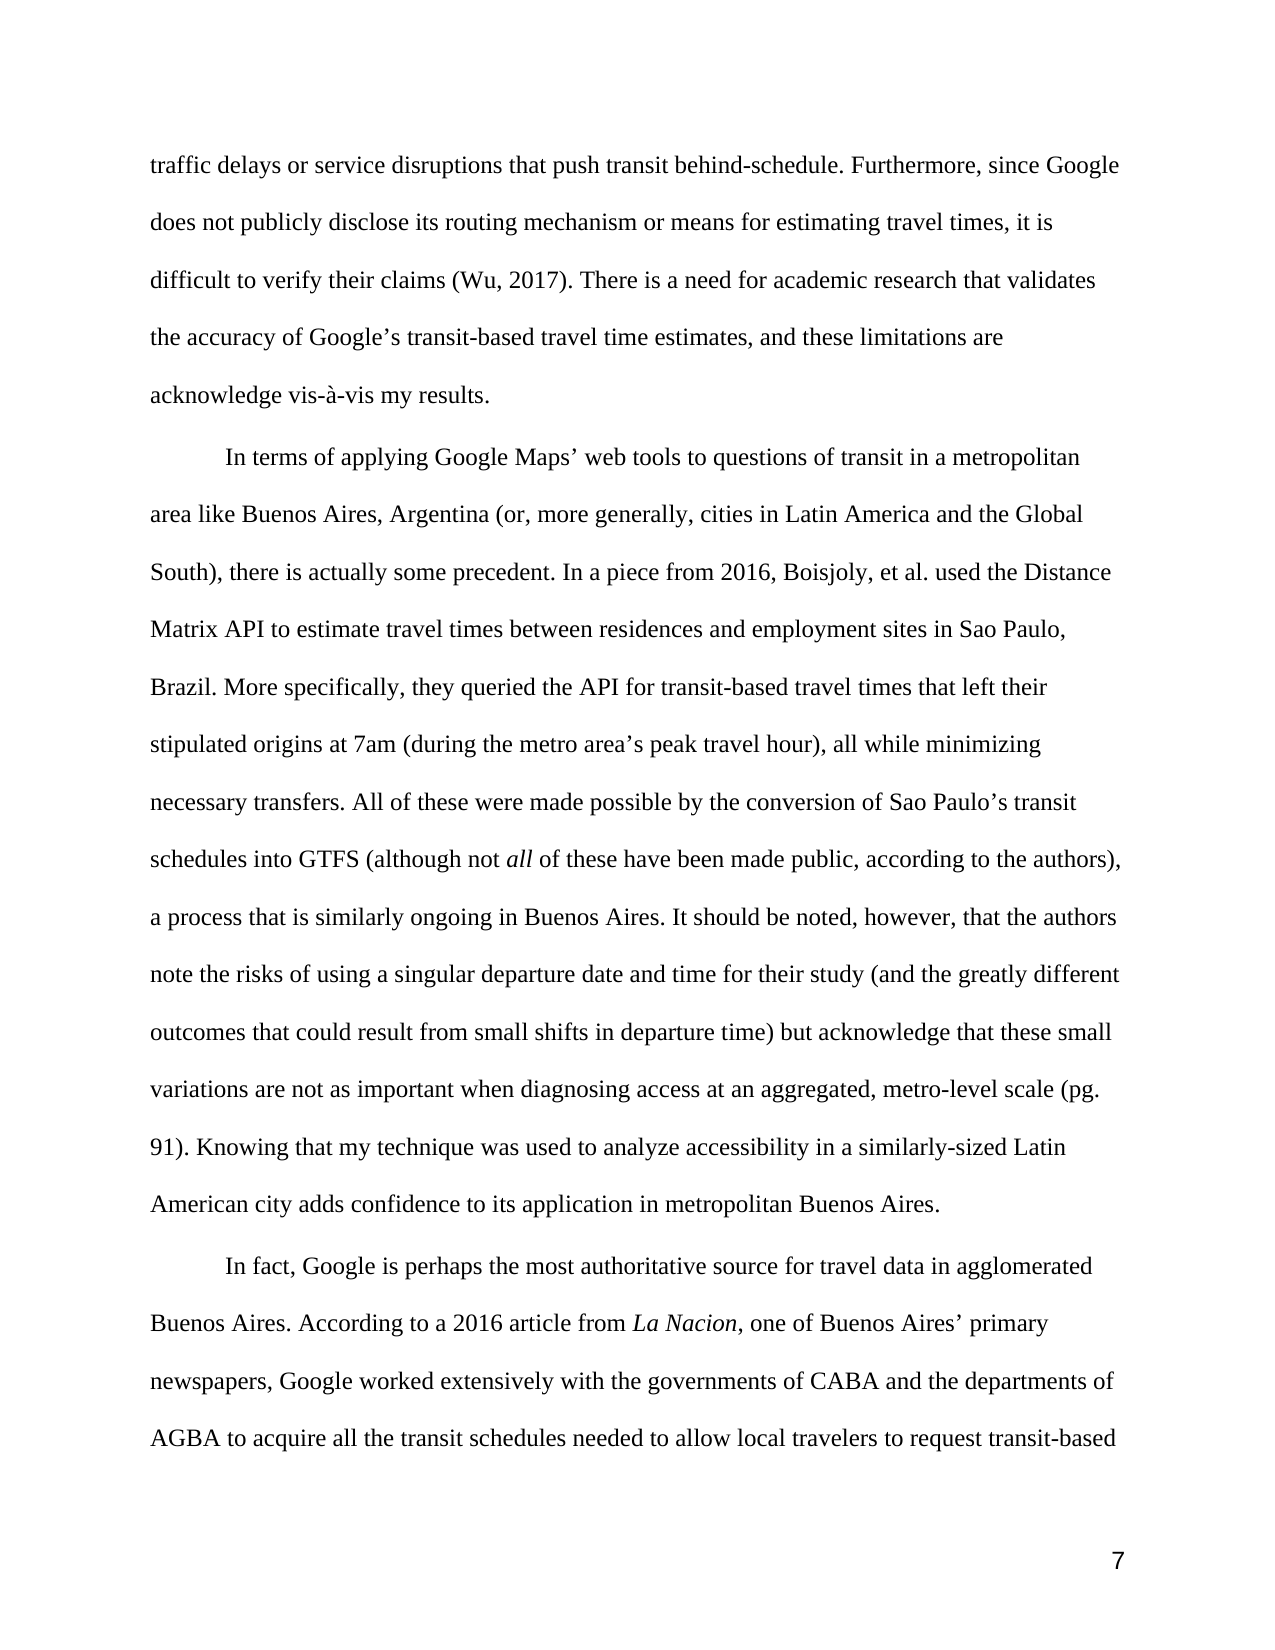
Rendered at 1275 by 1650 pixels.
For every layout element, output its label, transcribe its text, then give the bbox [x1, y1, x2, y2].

text In terms of applying Google Maps’ web tools to questions of transit in a metropolitan area like Buenos Aires, Argentina (or, more generally, cities in Latin America and the Global South), there is actually some precedent. In a piece from 2016, Boisjoly, et al. used the Distance Matrix API to estimate travel times between residences and employment sites in Sao Paulo, Brazil. More specifically, they queried the API for transit-based travel times that left their stipulated origins at 7am (during the metro area’s peak travel hour), all while minimizing necessary transfers. All of these were made possible by the conversion of Sao Paulo’s transit schedules into GTFS (although not all of these have been made public, according to the authors), a process that is similarly ongoing in Buenos Aires. It should be noted, however, that the authors note the risks of using a singular departure date and time for their study (and the greatly different outcomes that could result from small shifts in departure time) but acknowledge that these small variations are not as important when diagnosing access at an aggregated, metro-level scale (pg. 91). Knowing that my technique was used to analyze accessibility in a similarly-sized Latin American city adds confidence to its application in metropolitan Buenos Aires. [150, 442, 1125, 1218]
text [150, 150, 1125, 409]
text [150, 1251, 1125, 1452]
